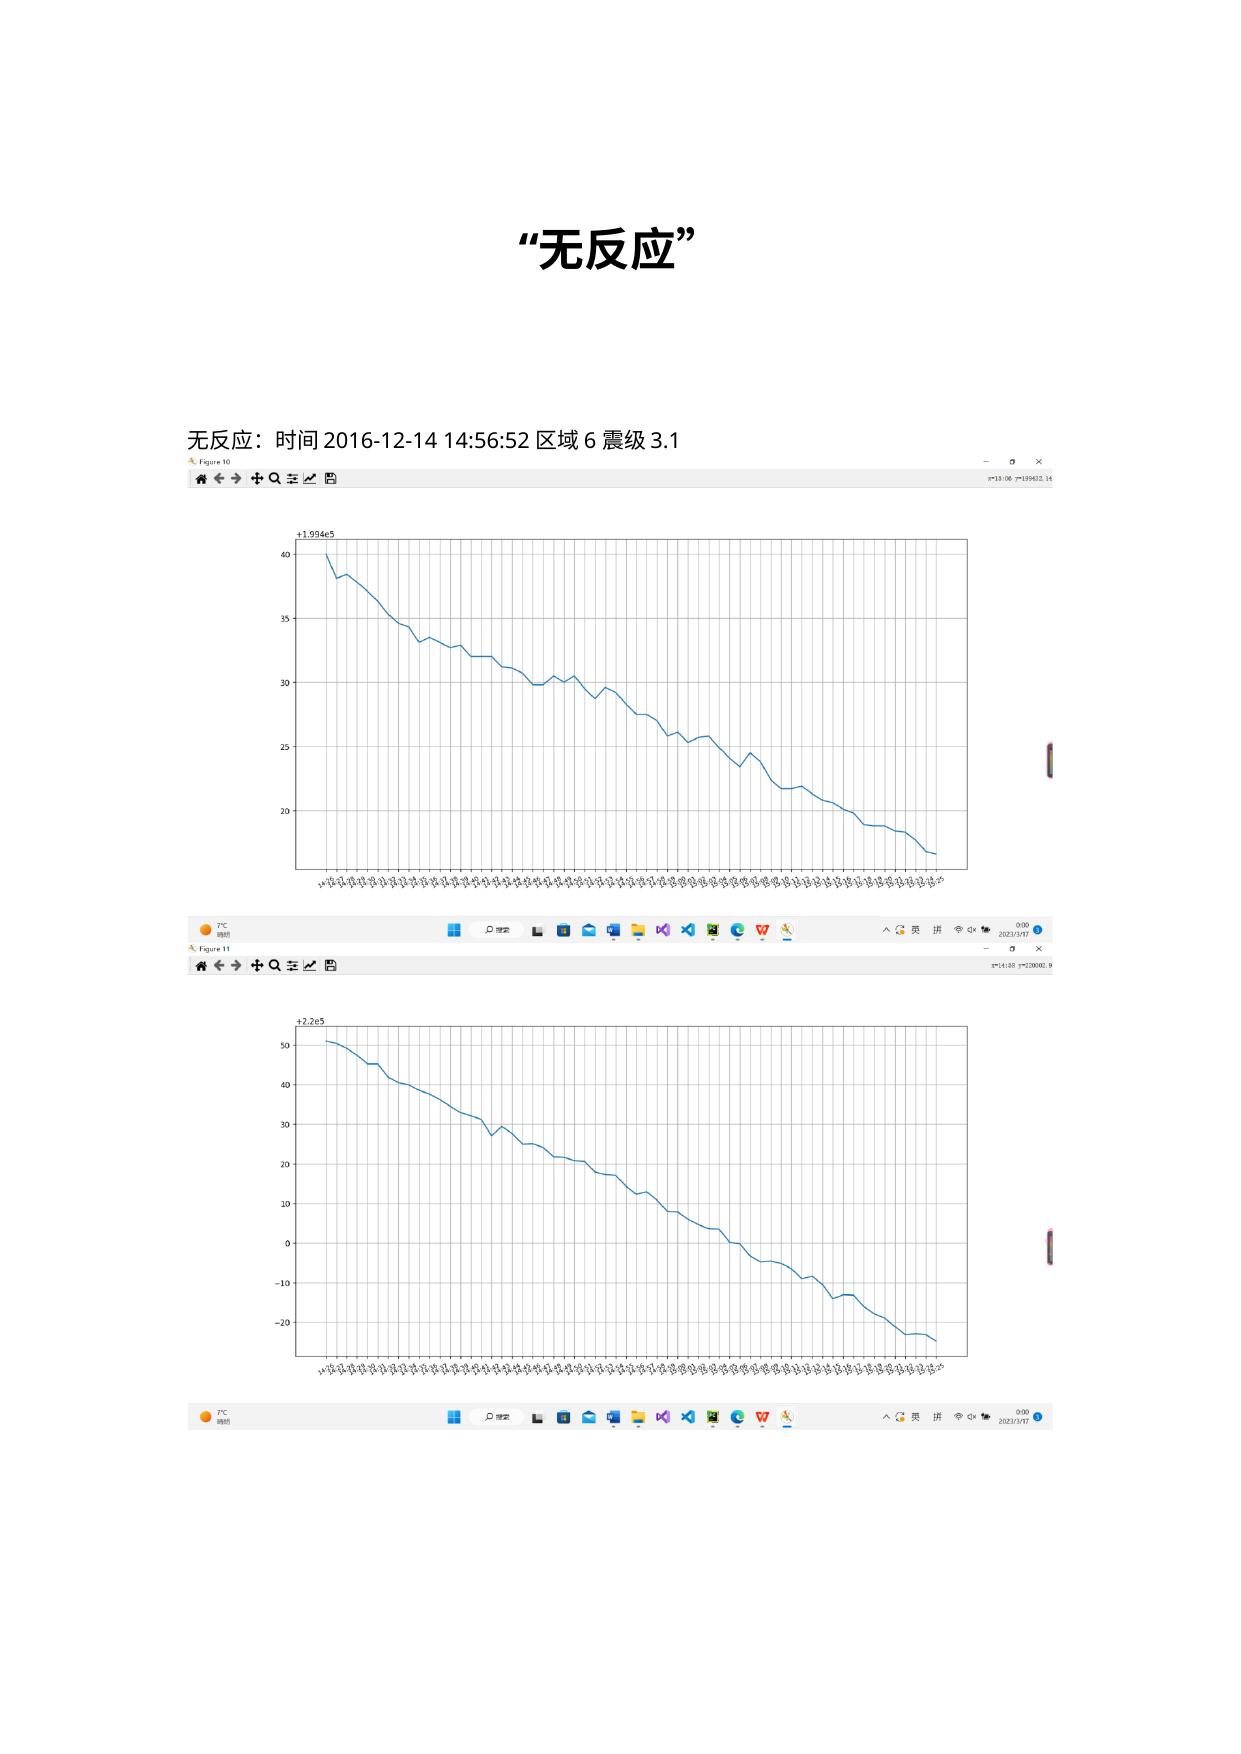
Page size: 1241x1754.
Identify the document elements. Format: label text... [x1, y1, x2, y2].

text 无反应：时间2016-12-14 14:56:52 区域6 震级3.1 [187, 423, 1053, 455]
picture [187, 455, 1053, 1430]
subtitle “无反应” [187, 197, 1053, 295]
